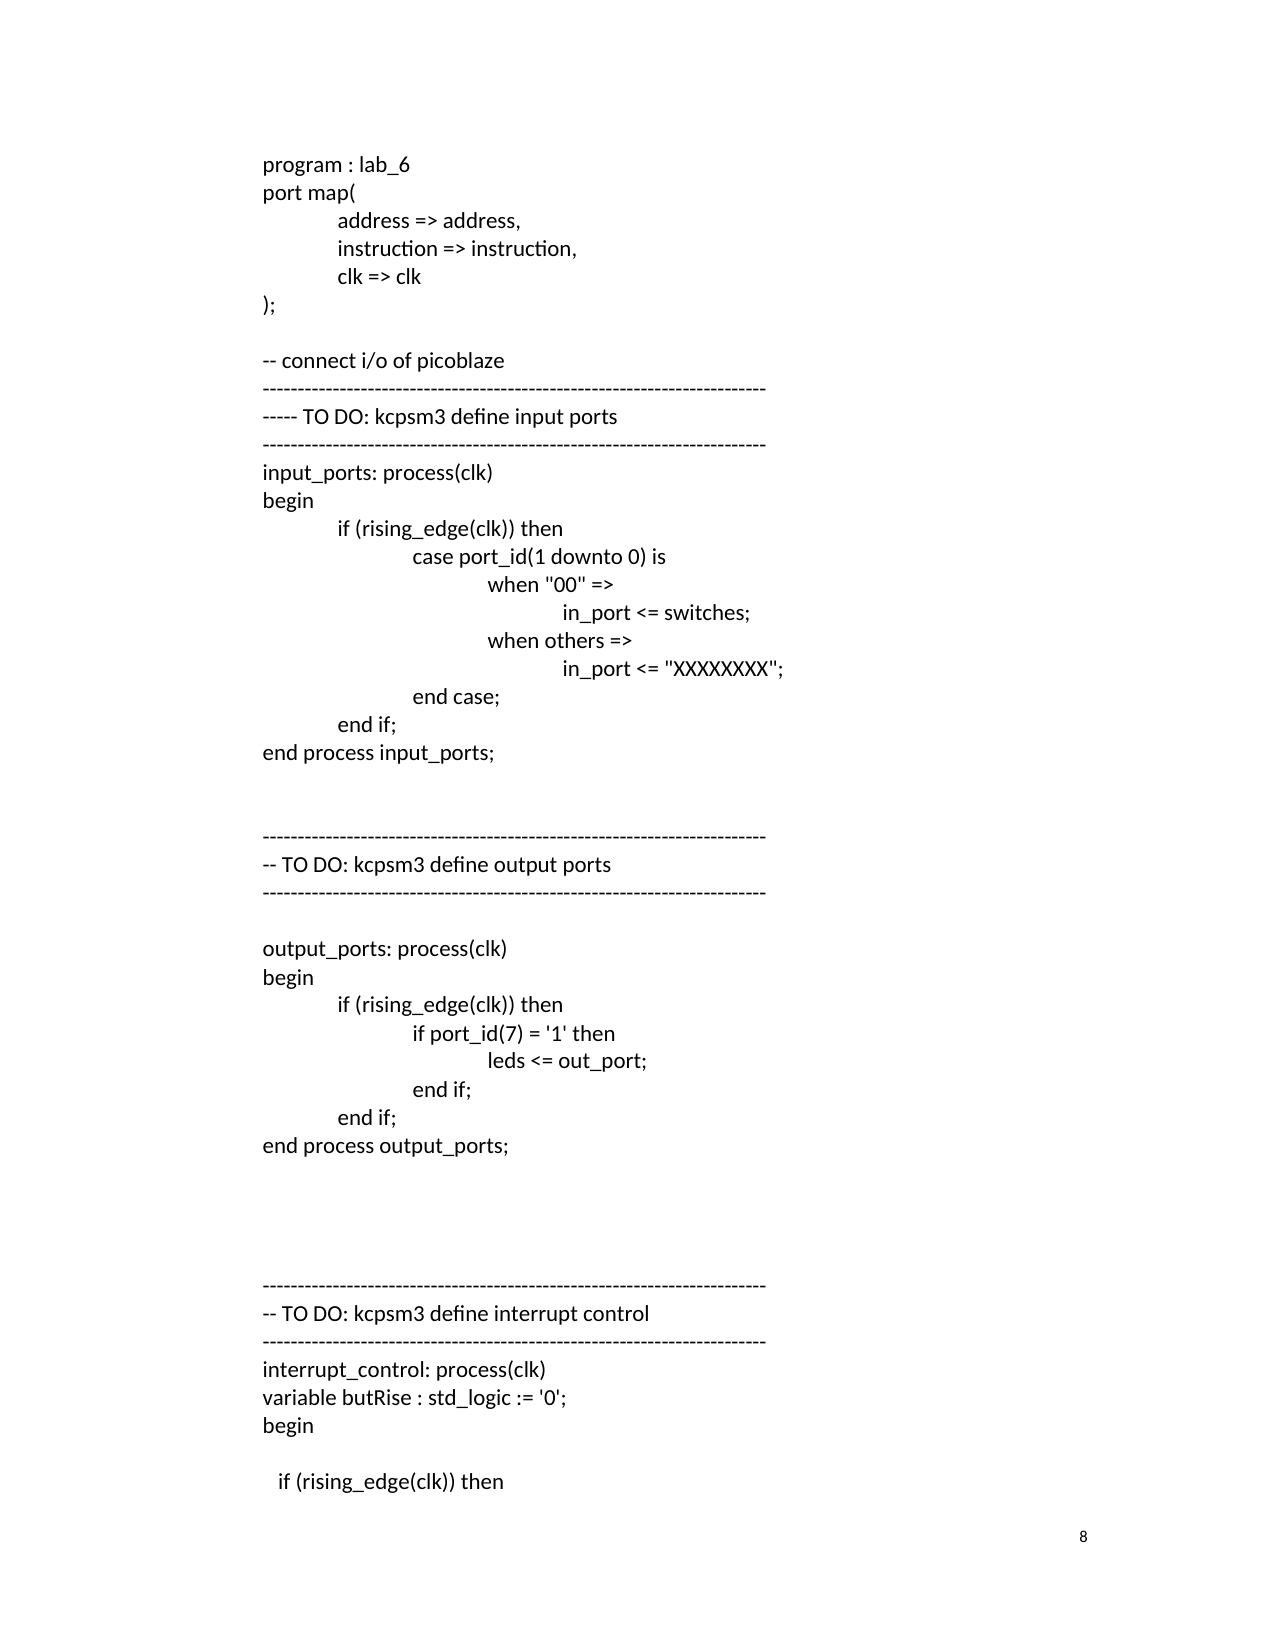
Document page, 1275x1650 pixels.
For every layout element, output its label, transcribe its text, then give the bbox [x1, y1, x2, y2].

text program : lab_6 [187, 150, 1087, 178]
text end if; [187, 1075, 1087, 1103]
text instruction => instruction, [187, 234, 1087, 262]
text begin [187, 1411, 1087, 1439]
text begin [187, 486, 1087, 514]
text ------------------------------------------------------------------------ [187, 430, 1087, 458]
text output_ports: process(clk) [187, 934, 1087, 963]
text variable butRise : std_logic := '0'; [187, 1383, 1087, 1411]
text ------------------------------------------------------------------------ [187, 822, 1087, 851]
text if (rising_edge(clk)) then [187, 991, 1087, 1019]
text input_ports: process(clk) [187, 458, 1087, 486]
text begin [187, 963, 1087, 991]
text address => address, [187, 206, 1087, 234]
text clk => clk [187, 262, 1087, 290]
text if (rising_edge(clk)) then [187, 514, 1087, 542]
text -- TO DO: kcpsm3 define output ports [187, 851, 1087, 878]
text ------------------------------------------------------------------------ [187, 1327, 1087, 1355]
text end process output_ports; [187, 1131, 1087, 1159]
text when "00" => [187, 570, 1087, 598]
text in_port <= switches; [187, 598, 1087, 626]
text if port_id(7) = '1' then [187, 1019, 1087, 1047]
text when others => [187, 626, 1087, 654]
text ------------------------------------------------------------------------ [187, 878, 1087, 907]
text -- connect i/o of picoblaze [187, 346, 1087, 374]
text end process input_ports; [187, 738, 1087, 766]
text case port_id(1 downto 0) is [187, 542, 1087, 570]
text port map( [187, 178, 1087, 206]
text if (rising_edge(clk)) then [187, 1467, 1087, 1495]
text end if; [187, 1103, 1087, 1131]
text interrupt_control: process(clk) [187, 1355, 1087, 1383]
text ------------------------------------------------------------------------ [187, 374, 1087, 402]
text ); [187, 290, 1087, 318]
text leds <= out_port; [187, 1047, 1087, 1075]
text end case; [187, 682, 1087, 710]
text in_port <= "XXXXXXXX"; [187, 654, 1087, 682]
text end if; [187, 710, 1087, 738]
text -- TO DO: kcpsm3 define interrupt control [187, 1299, 1087, 1327]
text ------------------------------------------------------------------------ [187, 1271, 1087, 1299]
text ----- TO DO: kcpsm3 define input ports [187, 402, 1087, 430]
